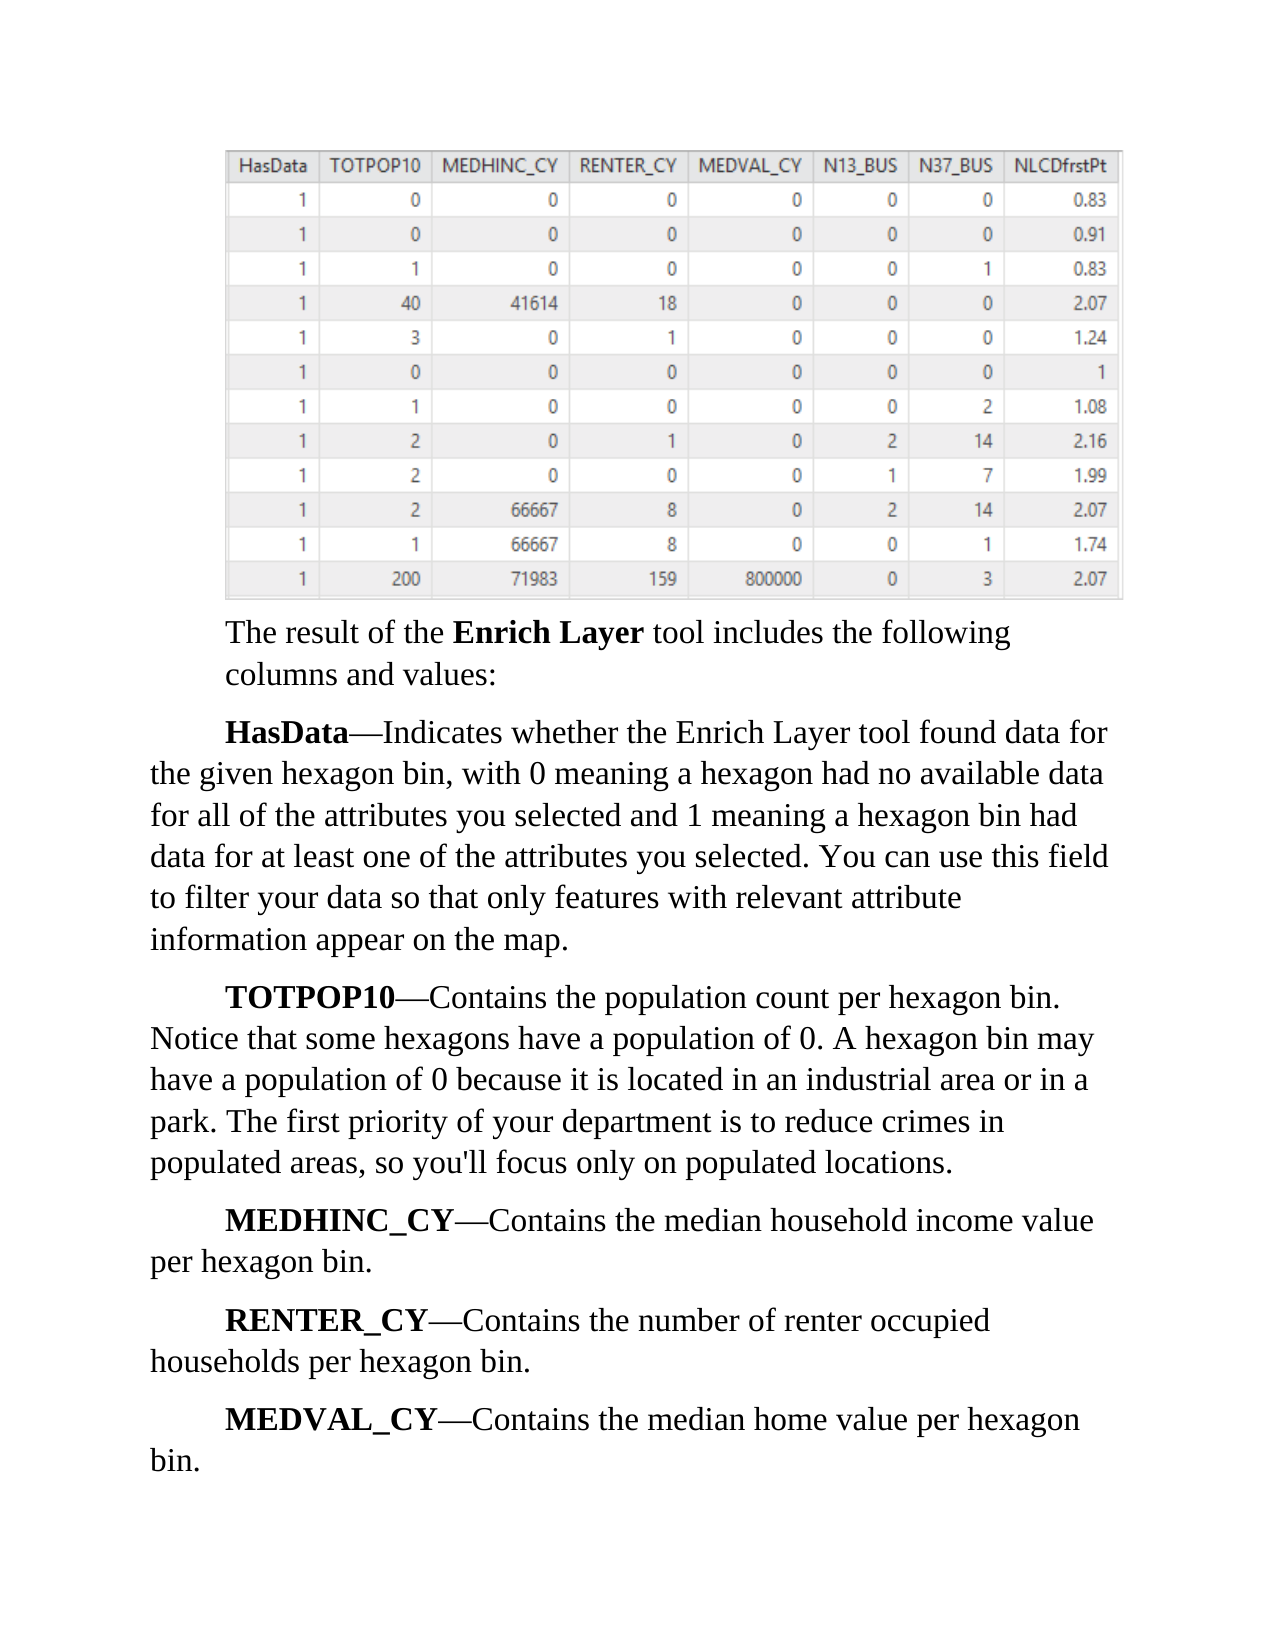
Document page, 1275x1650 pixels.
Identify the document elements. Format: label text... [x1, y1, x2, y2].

list MEDVAL_CY—Contains the median home value per hexagon bin. [150, 1399, 1125, 1479]
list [187, 150, 1125, 692]
list HasData—Indicates whether the Enrich Layer tool found data for the given hexagon bin, with 0 meaning a hexagon had no available data for all of the attributes you selected and 1 meaning a hexagon bin had data for at least one of the attributes you selected. You can use this field to filter your data so that only features with relevant attribute information appear on the map. [150, 712, 1125, 957]
picture [225, 150, 1124, 600]
list TOTPOP10—Contains the population count per hexagon bin. Notice that some hexagons have a population of 0. A hexagon bin may have a population of 0 because it is located in an industrial area or in a park. The first priority of your department is to reduce crimes in populated areas, so you'll focus only on populated locations. [150, 977, 1125, 1181]
list RENTER_CY—Contains the number of renter occupied households per hexagon bin. [150, 1300, 1125, 1379]
list MEDHINC_CY—Contains the median household income value per hexagon bin. [150, 1200, 1125, 1280]
